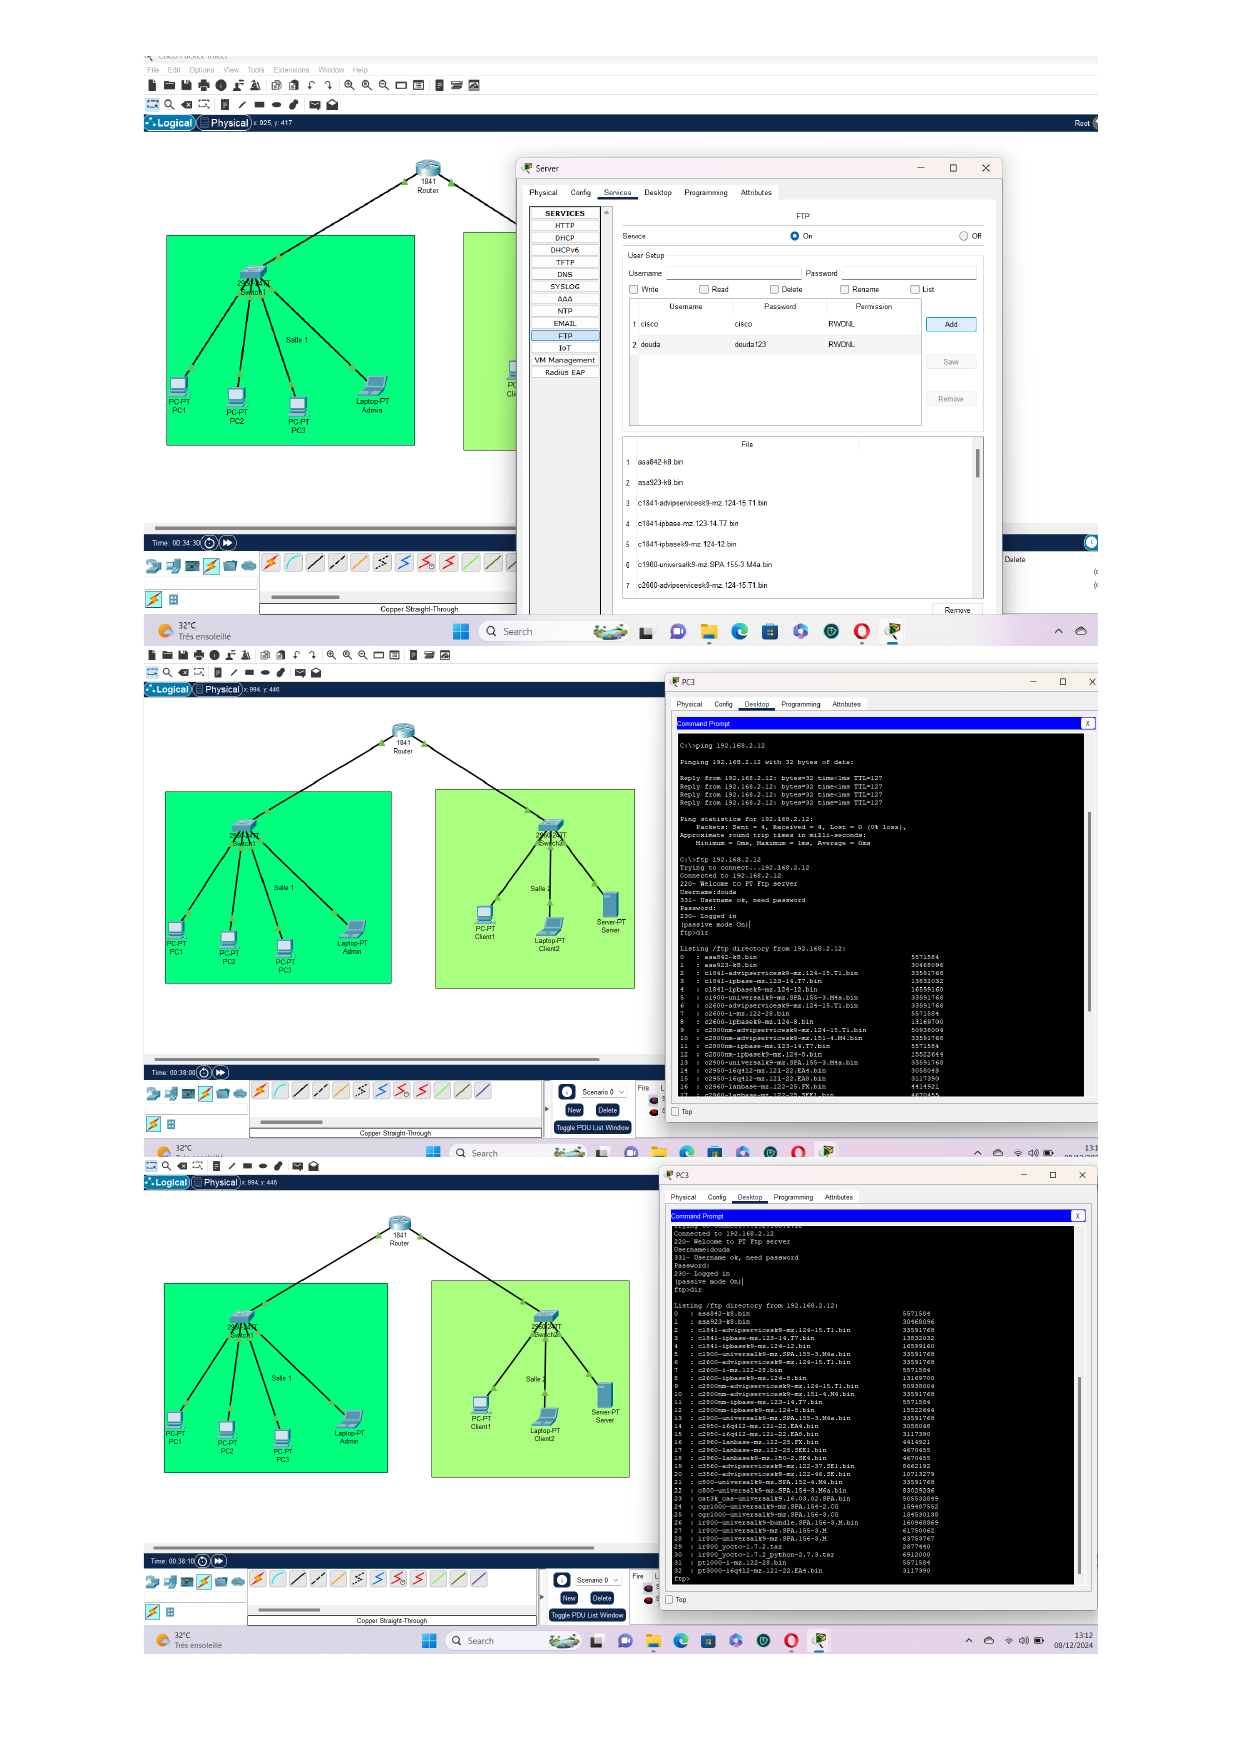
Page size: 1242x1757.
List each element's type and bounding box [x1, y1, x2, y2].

picture [168, 1180, 176, 1187]
picture [1087, 537, 1096, 547]
picture [169, 687, 177, 694]
picture [143, 56, 1098, 1654]
picture [171, 122, 180, 128]
